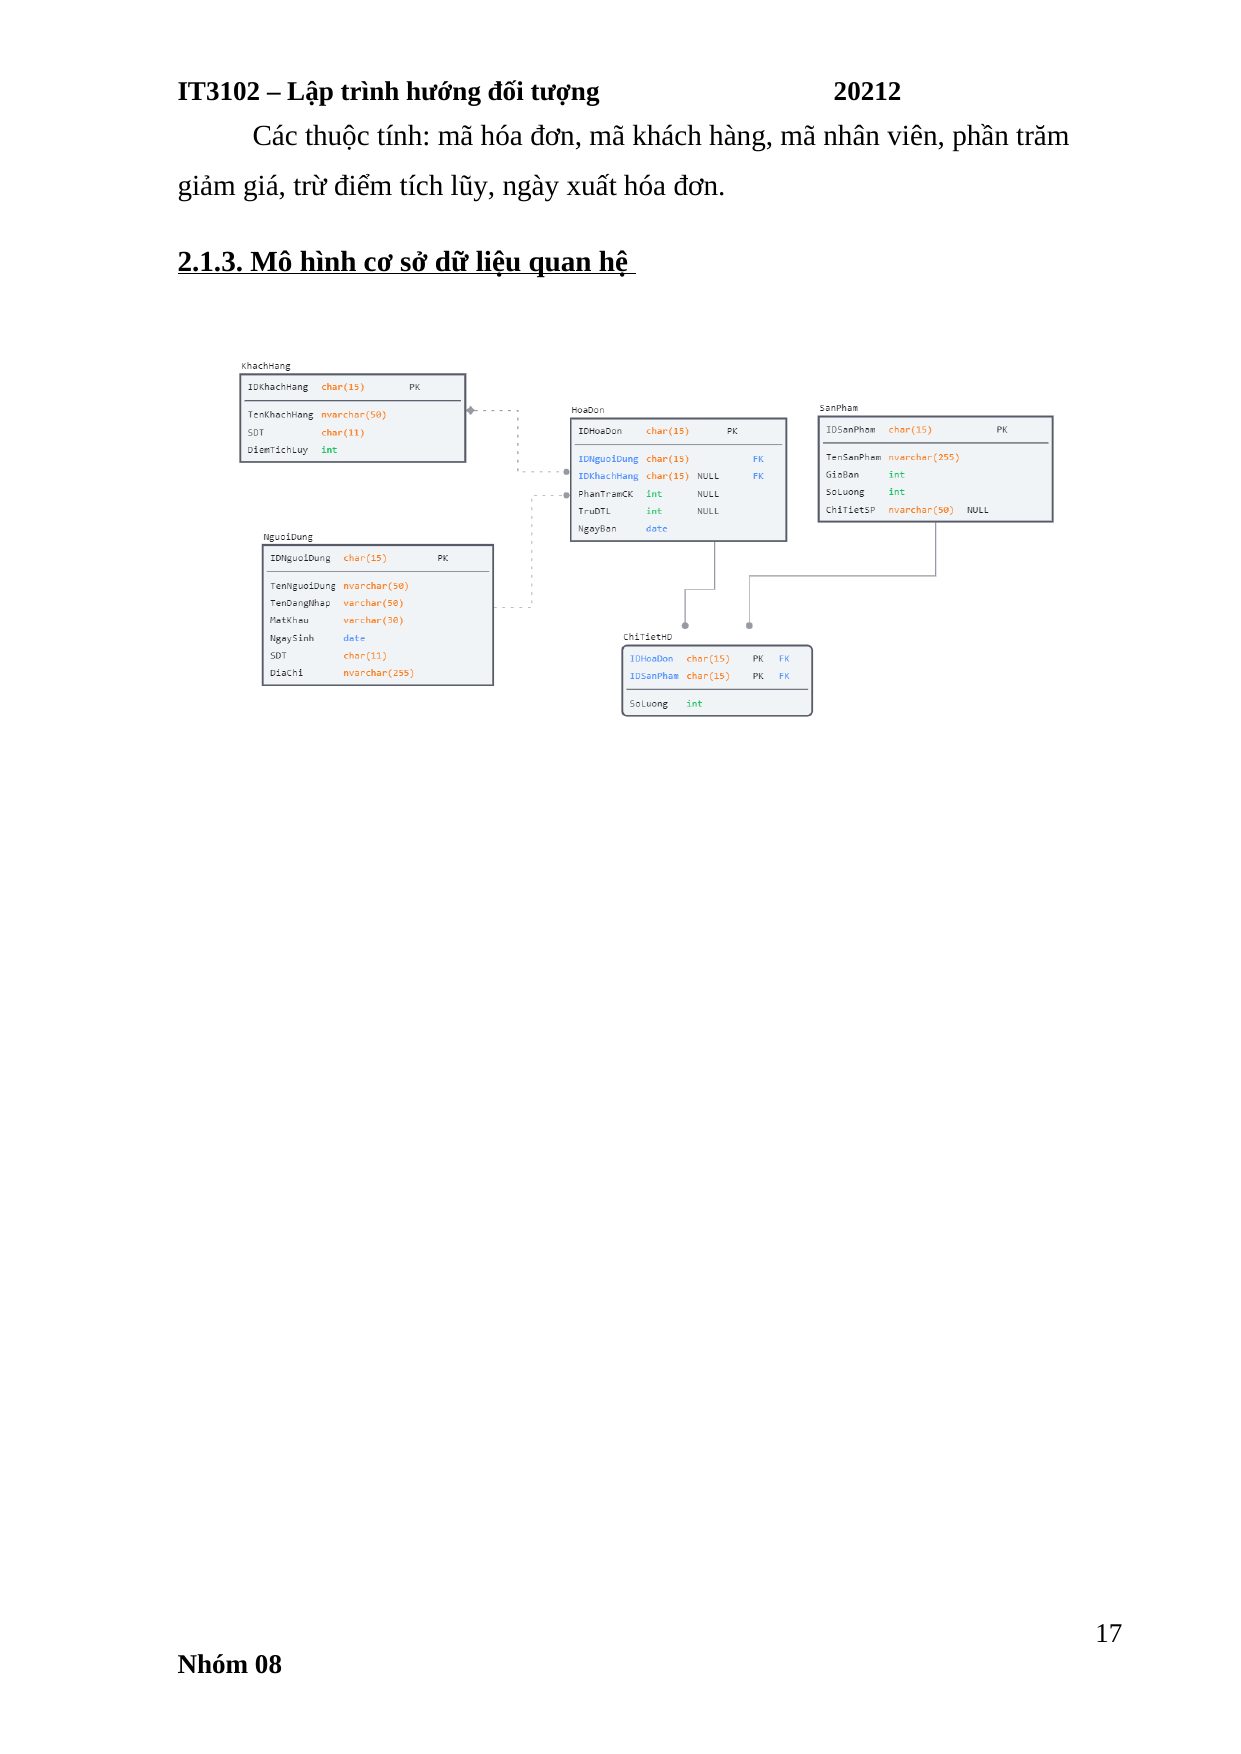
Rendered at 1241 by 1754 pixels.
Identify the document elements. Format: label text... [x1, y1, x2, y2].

text Các thuộc tính: mã hóa đơn, mã khách hàng, mã nhân viên, phần trăm giảm giá, trừ điểm tích lũy, ngày xuất hóa đơn. [177, 118, 1122, 202]
picture [177, 319, 1122, 776]
subtitle 2.1.3. Mô hình cơ sở dữ liệu quan hệ [177, 244, 1122, 277]
